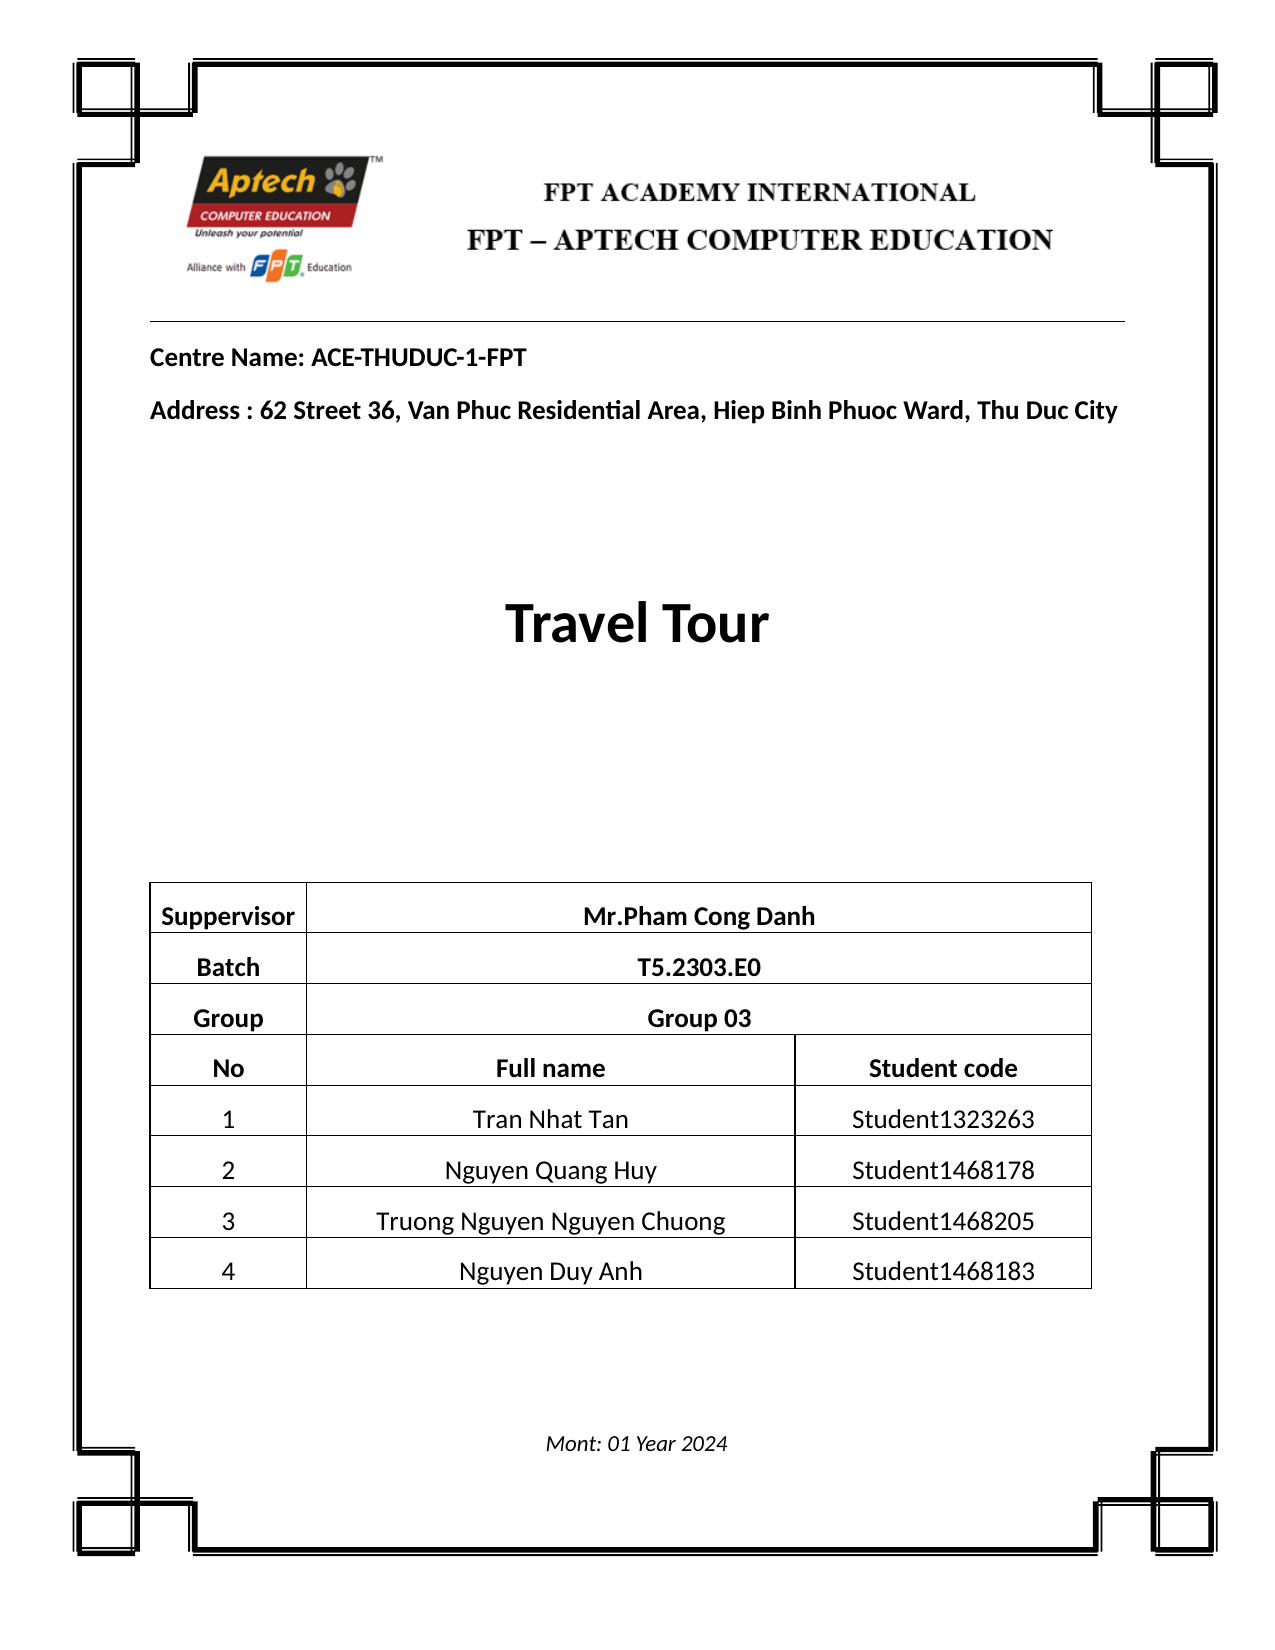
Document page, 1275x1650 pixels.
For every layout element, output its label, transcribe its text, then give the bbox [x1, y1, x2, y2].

table_cell Batch [151, 933, 306, 983]
table_cell Student1468178 [796, 1136, 1091, 1186]
table_header Mr.Pham Cong Danh [307, 883, 1091, 932]
table_cell Student1468205 [796, 1187, 1091, 1237]
table_cell Group 03 [307, 984, 1091, 1034]
table_cell Tran Nhat Tan [307, 1086, 794, 1135]
table_cell 2 [151, 1136, 306, 1186]
text Address : 62 Street 36, Van Phuc Residential Area, Hiep Binh Phuoc Ward, Thu Duc City [150, 393, 1125, 426]
table_cell Full name [307, 1035, 794, 1084]
table_cell No [151, 1035, 306, 1084]
table_cell Student1323263 [796, 1086, 1091, 1135]
text Mont: 01 Year 2024 [150, 1429, 1125, 1457]
table_cell Truong Nguyen Nguyen Chuong [307, 1187, 794, 1237]
table_cell 1 [151, 1086, 306, 1135]
table_cell Student code [796, 1035, 1091, 1084]
table_cell Group [151, 984, 306, 1034]
text Travel Tour [150, 586, 1125, 657]
table_cell 4 [151, 1238, 306, 1287]
table_cell Nguyen Duy Anh [307, 1238, 794, 1287]
picture [170, 151, 1117, 285]
table_cell T5.2303.E0 [307, 933, 1091, 983]
table_cell 3 [151, 1187, 306, 1237]
table_cell Nguyen Quang Huy [307, 1136, 794, 1186]
table_cell Student1468183 [796, 1238, 1091, 1287]
text Centre Name: ACE-THUDUC-1-FPT [150, 341, 1125, 374]
table_header Suppervisor [151, 883, 306, 932]
